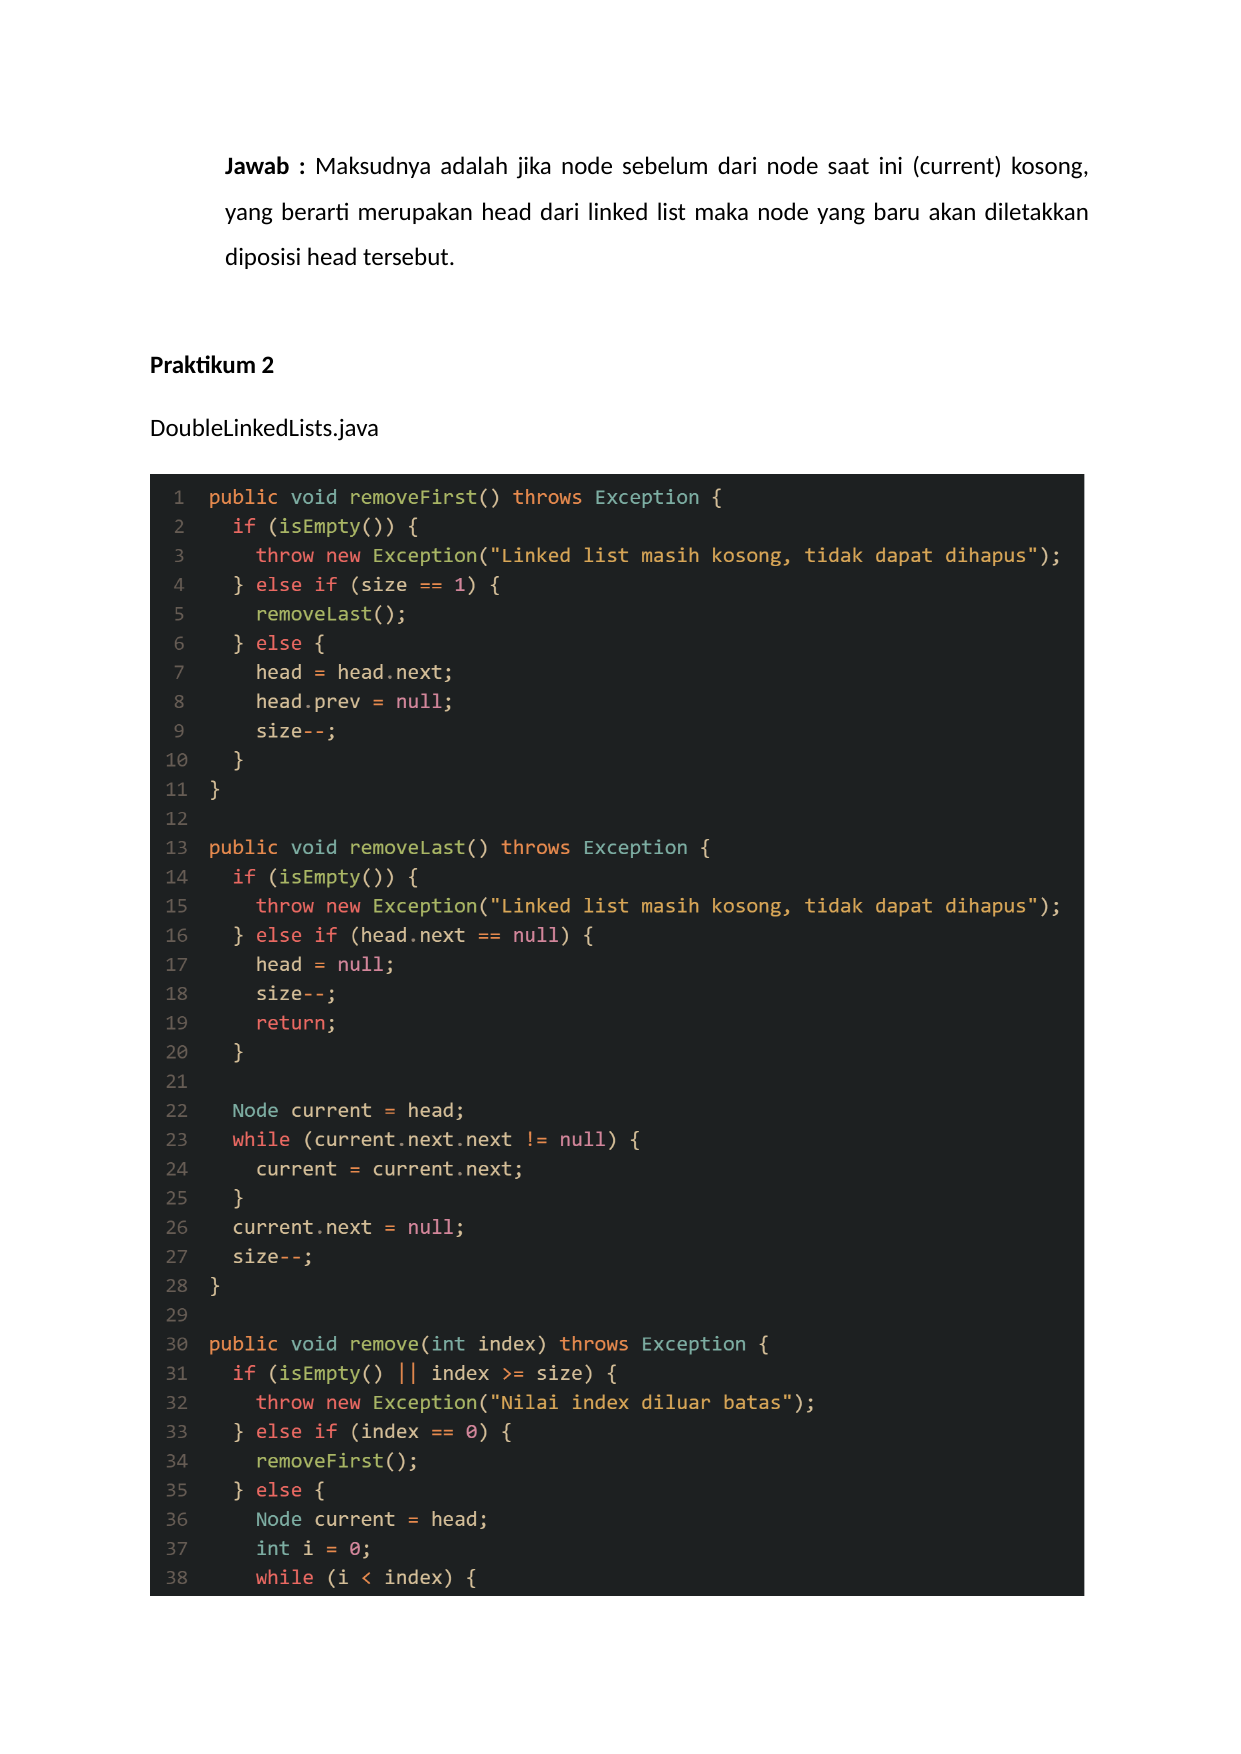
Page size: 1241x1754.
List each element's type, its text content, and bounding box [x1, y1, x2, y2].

text Praktikum 2 [150, 349, 1090, 380]
text DoubleLinkedLists.java [150, 412, 1090, 442]
picture [150, 474, 1085, 1596]
list Jawab : Maksudnya adalah jika node sebelum dari node saat ini (current) kosong, yang berarti merupakan head dari linked list maka node yang baru akan diletakkan diposisi head tersebut. [225, 150, 1090, 272]
